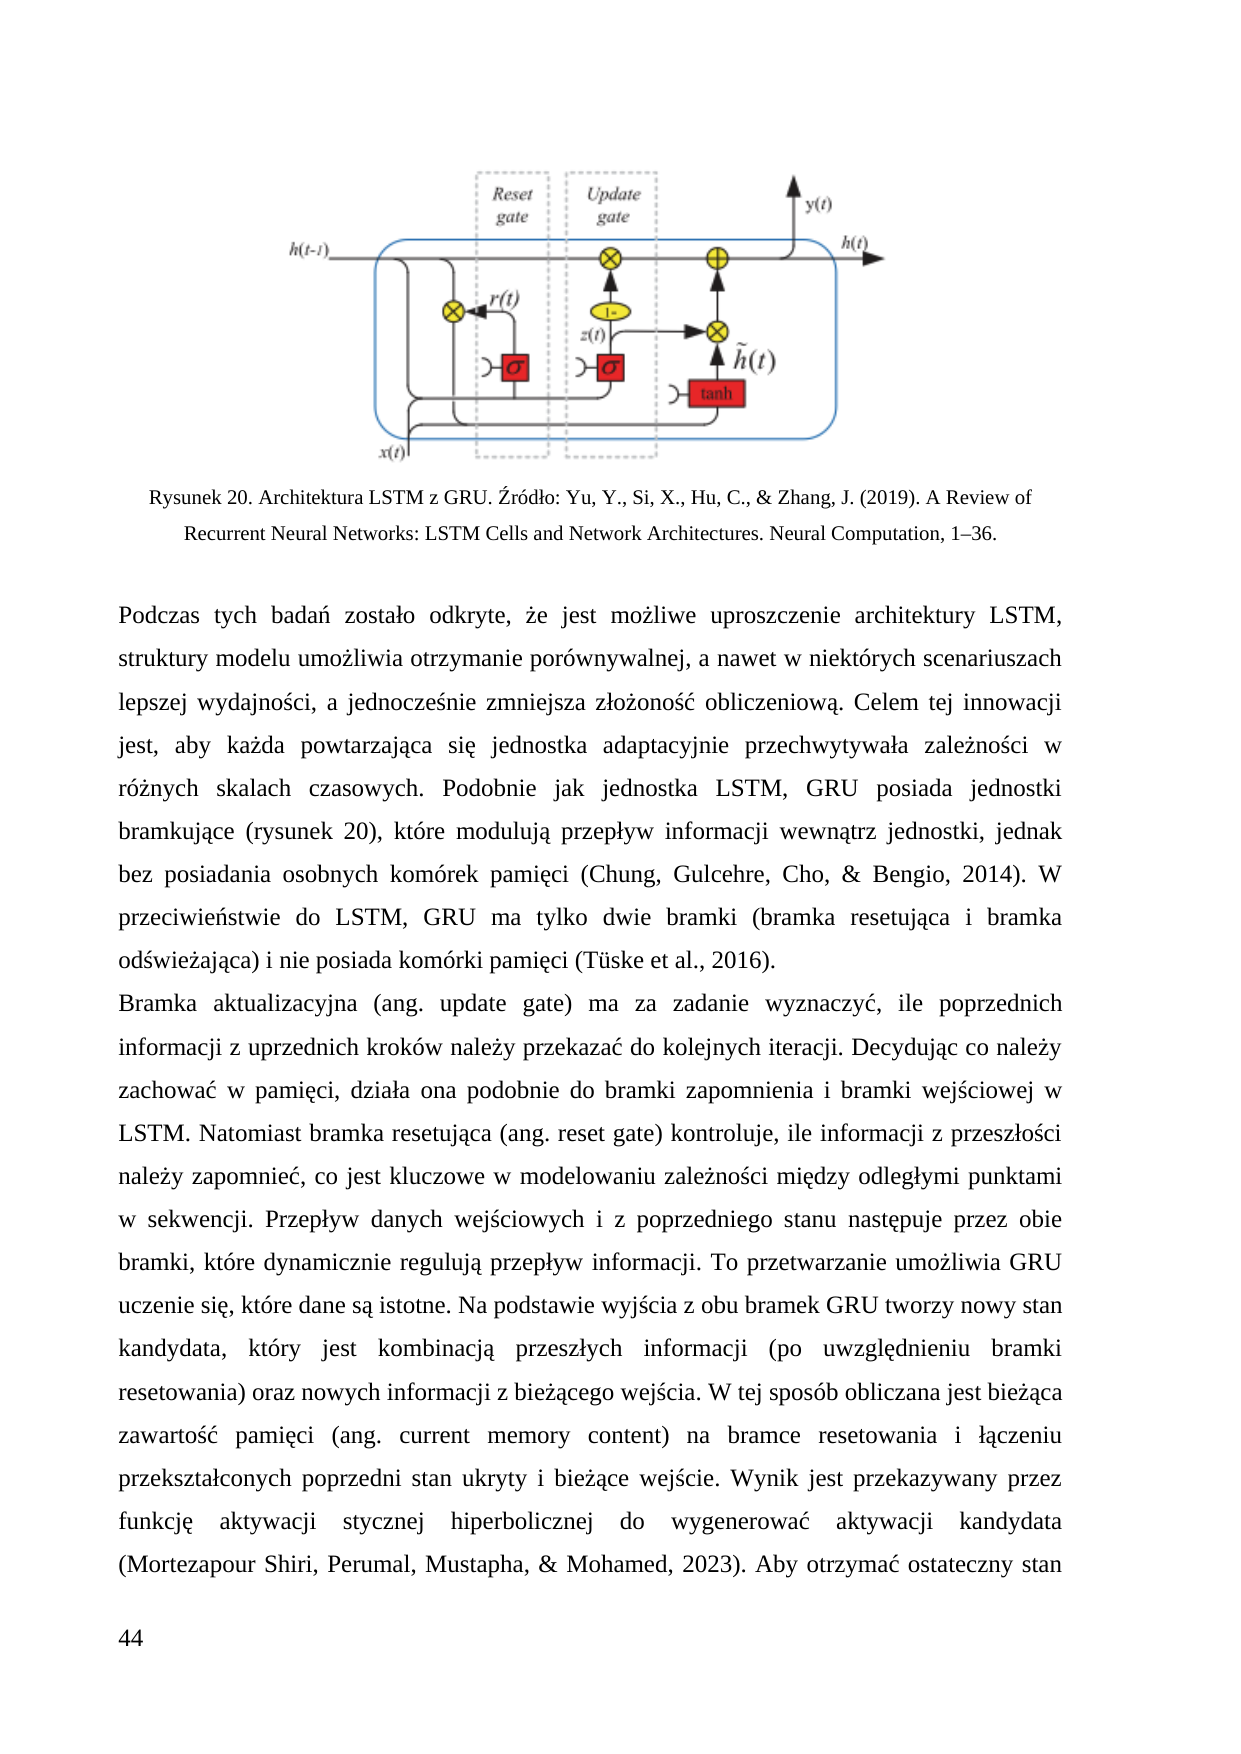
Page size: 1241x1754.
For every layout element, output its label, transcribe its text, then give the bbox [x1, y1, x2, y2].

picture [249, 147, 932, 471]
text Rysunek 20. Architektura LSTM z GRU. Źródło: Yu, Y., Si, X., Hu, C., & Zhang, J. (2019). A Review of Recurrent Neural Networks: LSTM Cells and Network Architectures. Neural Computation, 1–36. [118, 485, 1063, 545]
text Podczas tych badań zostało odkryte, że jest możliwe uproszczenie architektury LSTM, struktury modelu umożliwia otrzymanie porównywalnej, a nawet w niektórych scenariuszach lepszej wydajności, a jednocześnie zmniejsza złożoność obliczeniową. Celem tej innowacji jest, aby każda powtarzająca się jednostka adaptacyjnie przechwytywała zależności w różnych skalach czasowych. Podobnie jak jednostka LSTM, GRU posiada jednostki bramkujące (rysunek 20), które modulują przepływ informacji wewnątrz jednostki, jednak bez posiadania osobnych komórek pamięci (Chung, Gulcehre, Cho, & Bengio, 2014). W przeciwieństwie do LSTM, GRU ma tylko dwie bramki (bramka resetująca i bramka odświeżająca) i nie posiada komórki pamięci (Tüske et al., 2016). [118, 600, 1063, 974]
